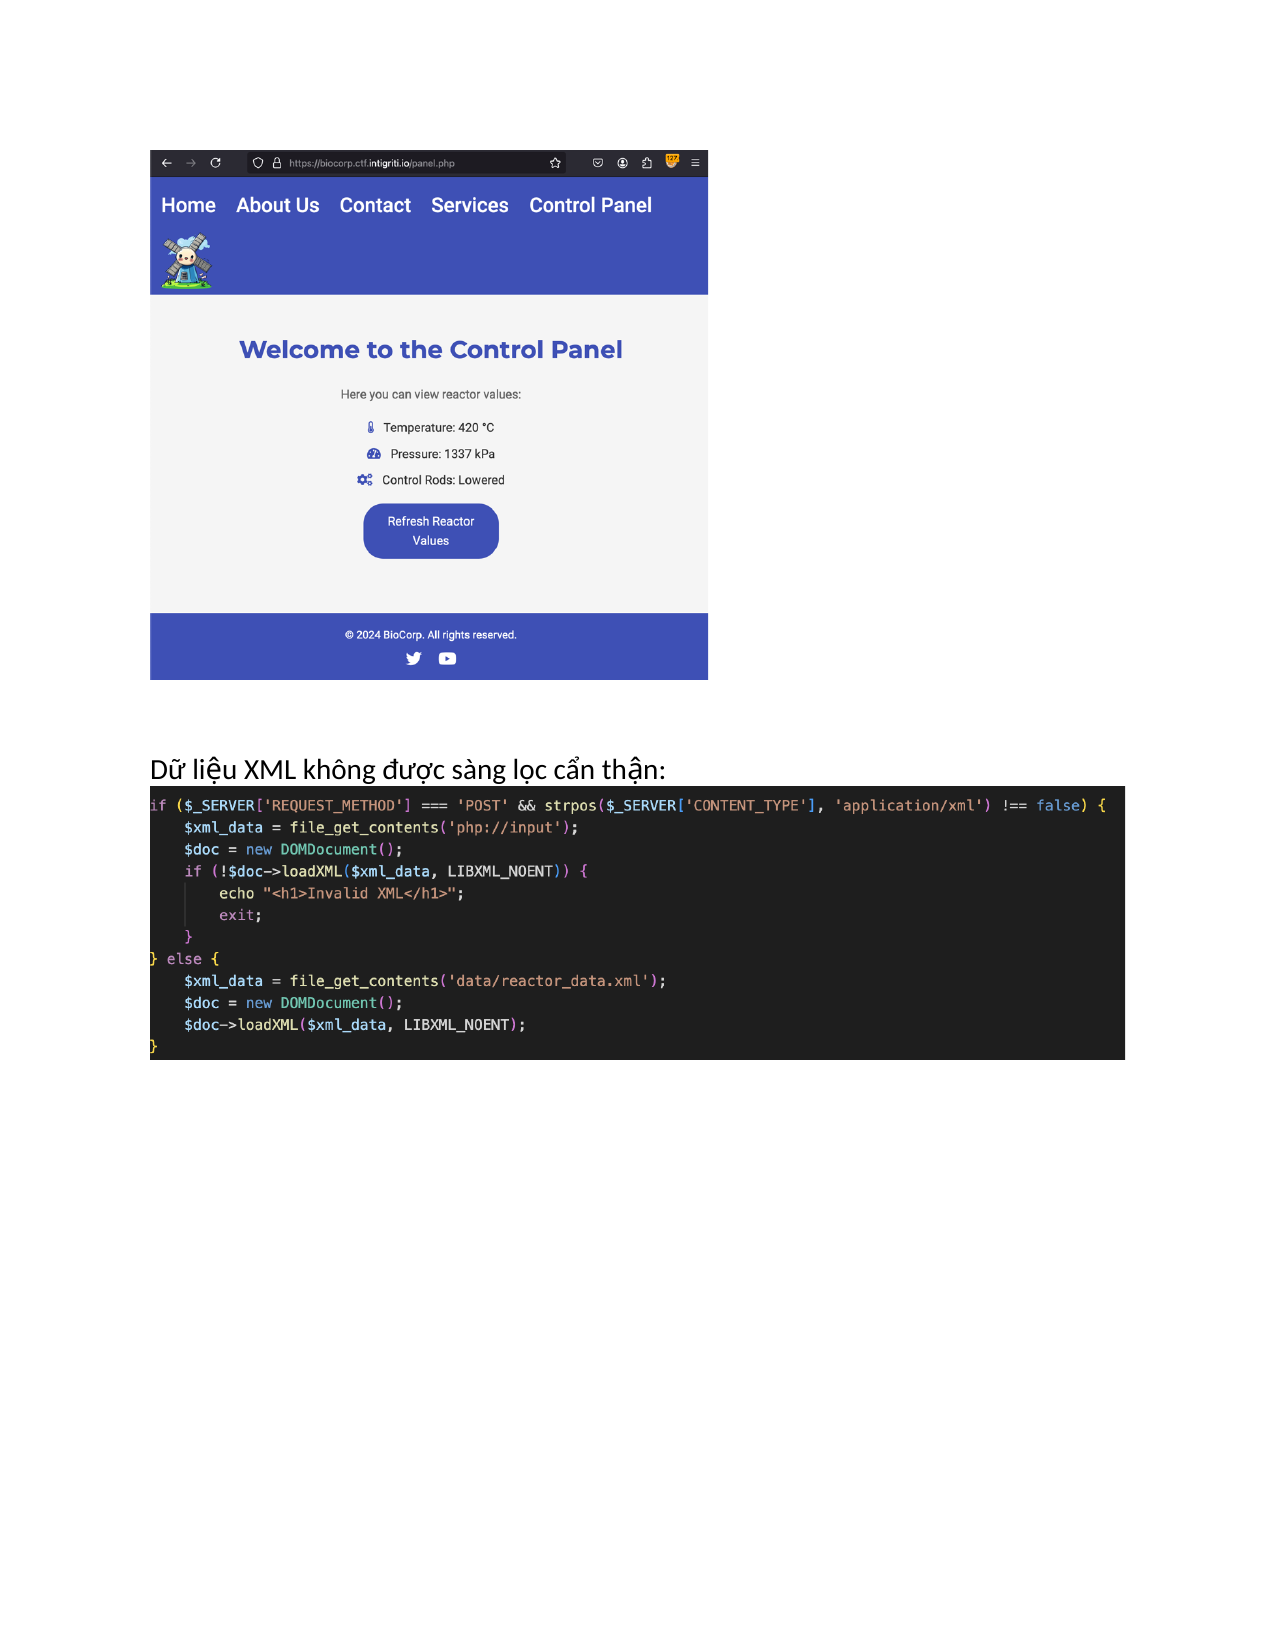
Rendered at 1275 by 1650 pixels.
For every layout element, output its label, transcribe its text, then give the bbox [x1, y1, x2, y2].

picture [150, 786, 1125, 1060]
text Dữ liệu XML không được sàng lọc cẩn thận: [150, 751, 1125, 786]
picture [150, 150, 709, 680]
